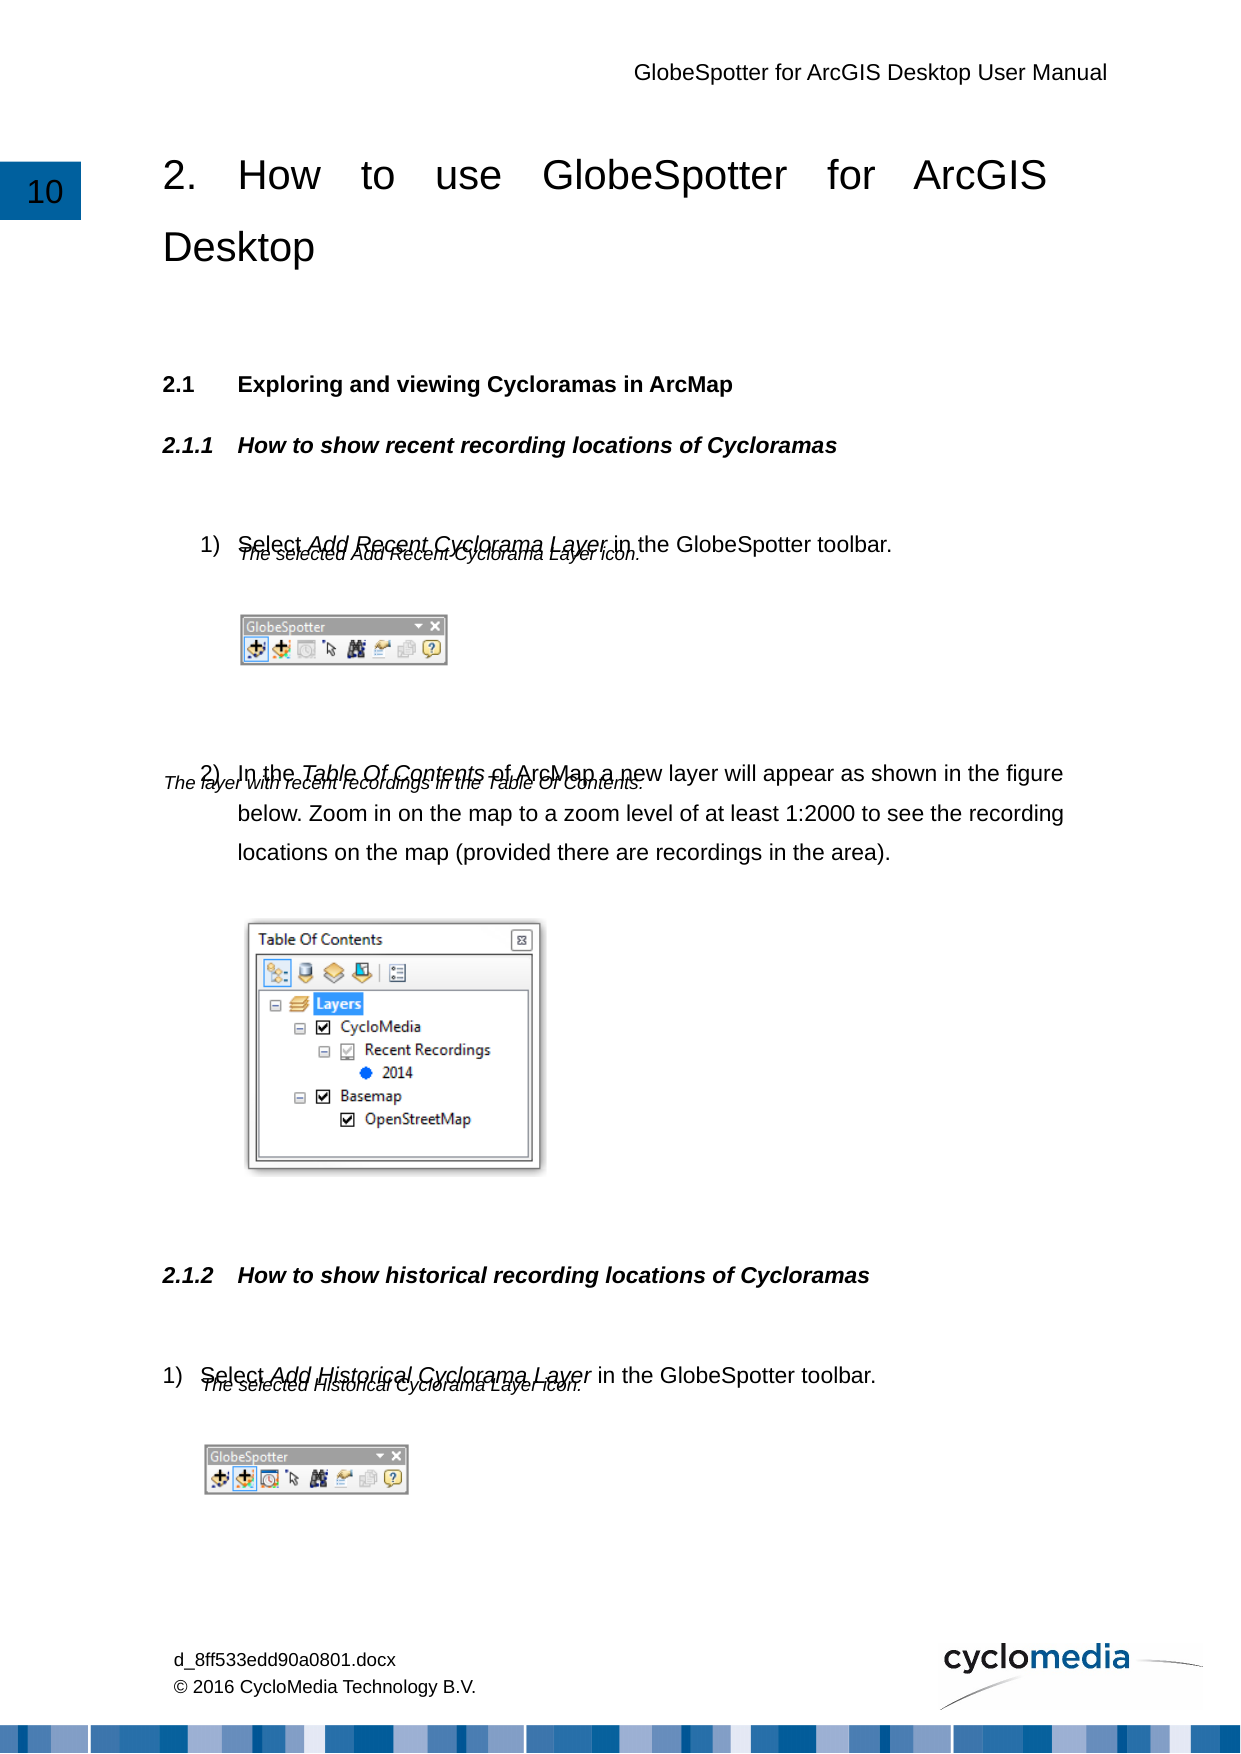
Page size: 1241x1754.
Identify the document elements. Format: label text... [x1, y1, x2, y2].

subtitle Exploring and viewing Cycloramas in ArcMap [162, 371, 1048, 398]
picture [243, 918, 547, 1177]
picture [937, 1643, 1203, 1710]
picture [0, 1725, 1241, 1753]
list Select Add Historical Cyclorama Layer in the GlobeSpotter toolbar. [162, 1362, 1107, 1560]
picture [200, 1440, 411, 1497]
list In the Table Of Contents of ArcMap a new layer will appear as shown in the figure below. Zoom in on the map to a zoom level of at least 1:2000 to see the recording locations on the map (provided there are recordings in the area). [200, 760, 1107, 1228]
subtitle How to show historical recording locations of Cycloramas [162, 1262, 1107, 1288]
list Select Add Recent Cyclorama Layer in the GlobeSpotter toolbar. [200, 531, 1107, 747]
picture [237, 610, 450, 670]
subtitle How to use GlobeSpotter for ArcGIS Desktop [162, 151, 1048, 270]
subtitle How to show recent recording locations of Cycloramas [162, 432, 1107, 458]
